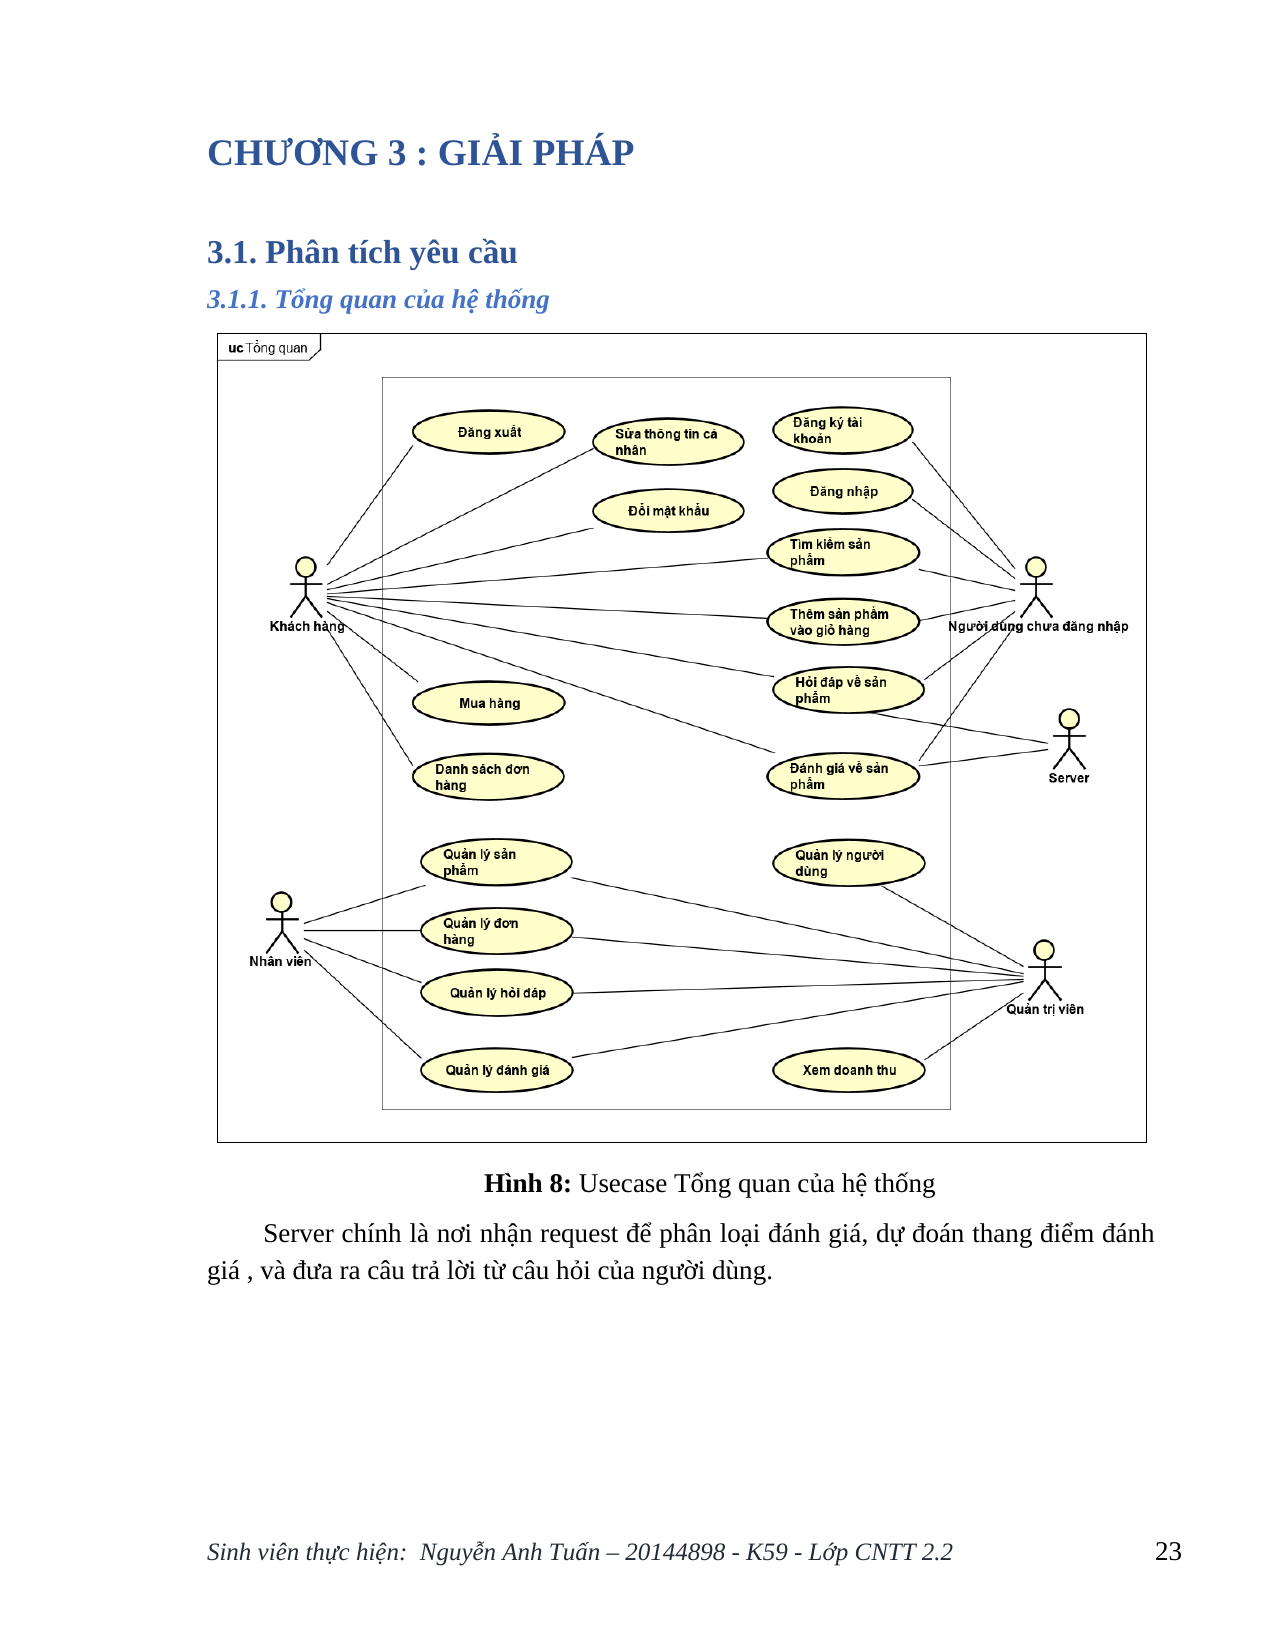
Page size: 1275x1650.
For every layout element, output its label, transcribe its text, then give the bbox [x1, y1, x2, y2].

subtitle Usecase Tổng quan của hệ thống [263, 1167, 1157, 1198]
subtitle 3.1. Phân tích yêu cầu [207, 232, 1157, 270]
picture [206, 322, 1157, 1153]
subtitle 3.1.1. Tổng quan của hệ thống [207, 283, 1157, 314]
subtitle CHƯƠNG 3 : GIẢI PHÁP [207, 131, 1157, 174]
text Server chính là nơi nhận request để phân loại đánh giá, dự đoán thang điểm đánh giá , và đưa ra câu trả lời từ câu hỏi của người dùng. [207, 1217, 1157, 1285]
